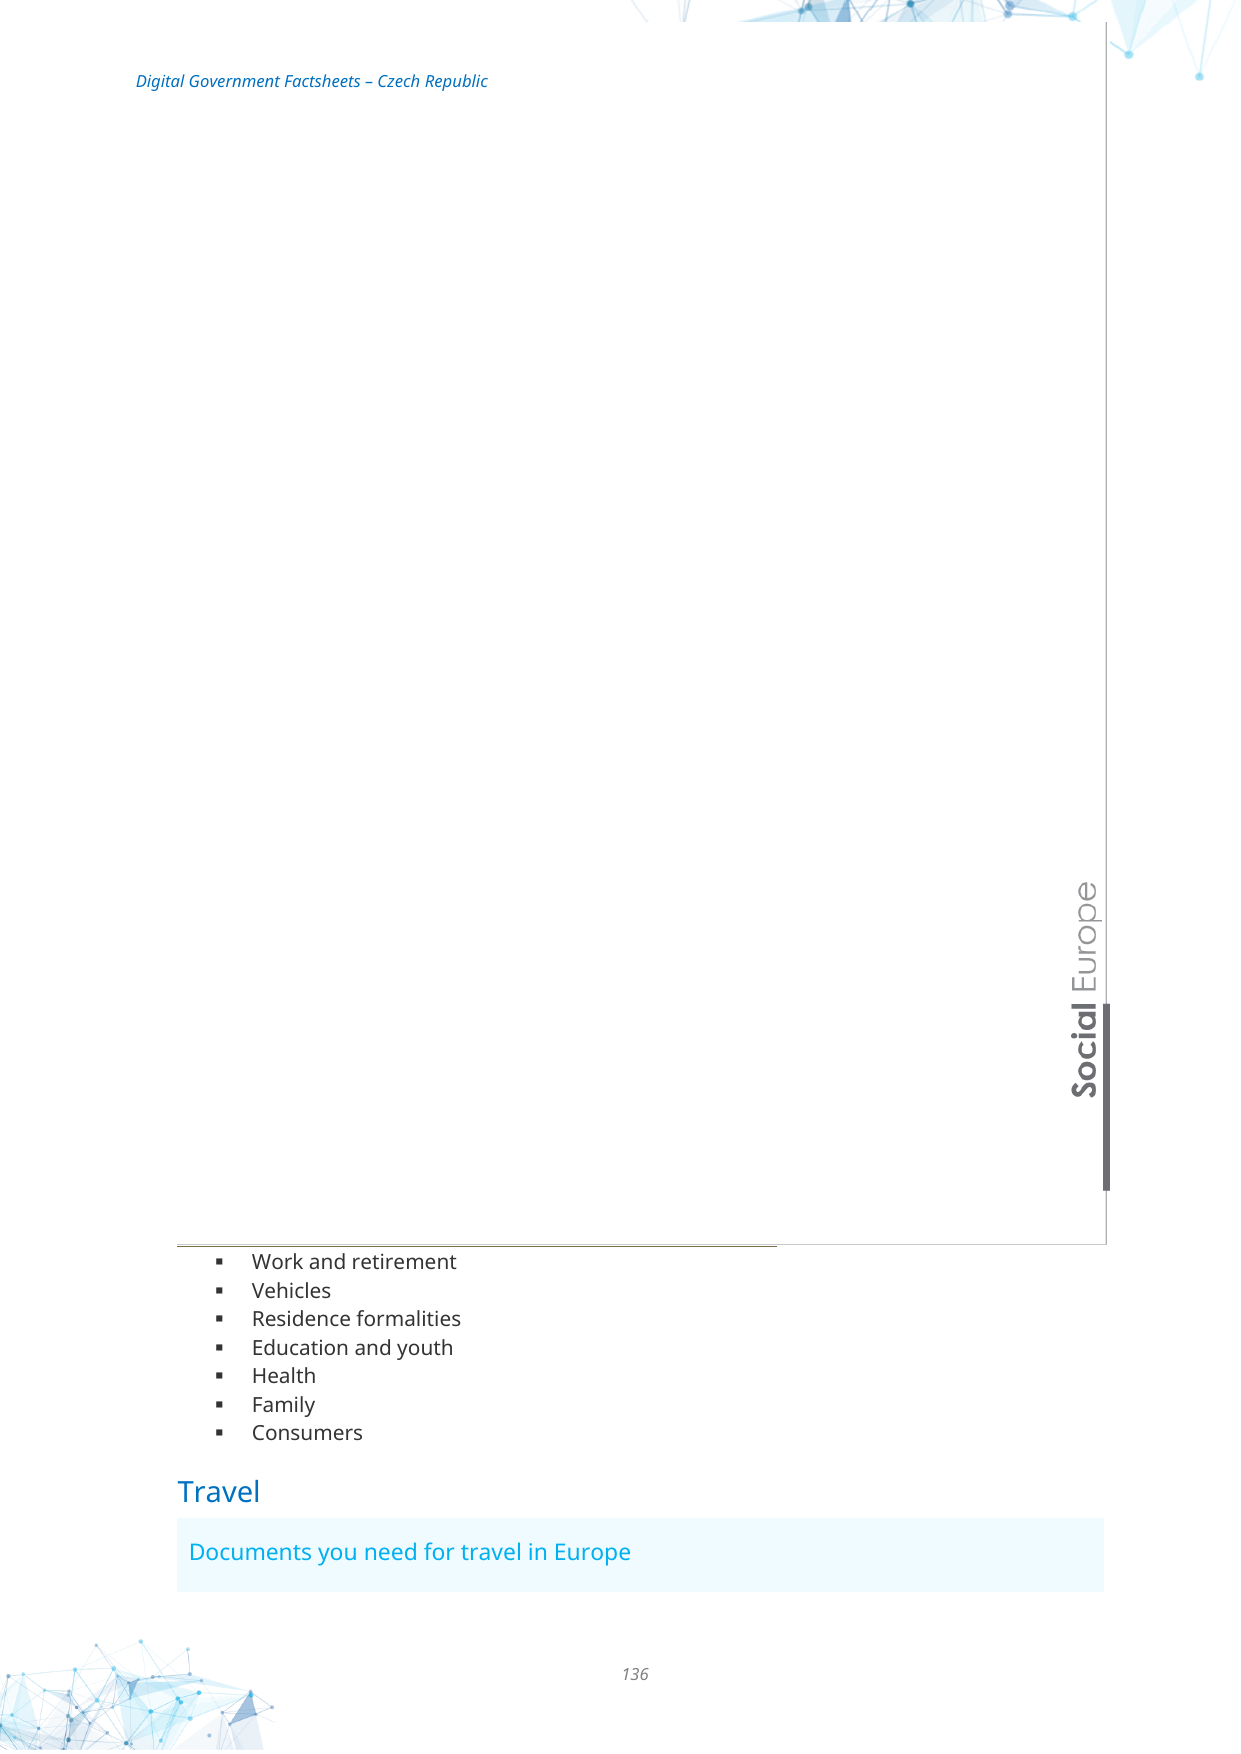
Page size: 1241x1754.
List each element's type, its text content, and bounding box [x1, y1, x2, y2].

text Family [214, 1390, 1092, 1418]
subtitle Travel [177, 1472, 1092, 1511]
text Vehicles [214, 1276, 1092, 1304]
text Residence formalities [214, 1304, 1092, 1333]
picture [177, 22, 1110, 1245]
table_header Documents you need for travel in Europe [177, 1518, 1104, 1592]
text Consumers [214, 1418, 1092, 1447]
text Work and retirement [214, 1247, 1092, 1276]
text Education and youth [214, 1333, 1092, 1361]
text Health [214, 1361, 1092, 1390]
